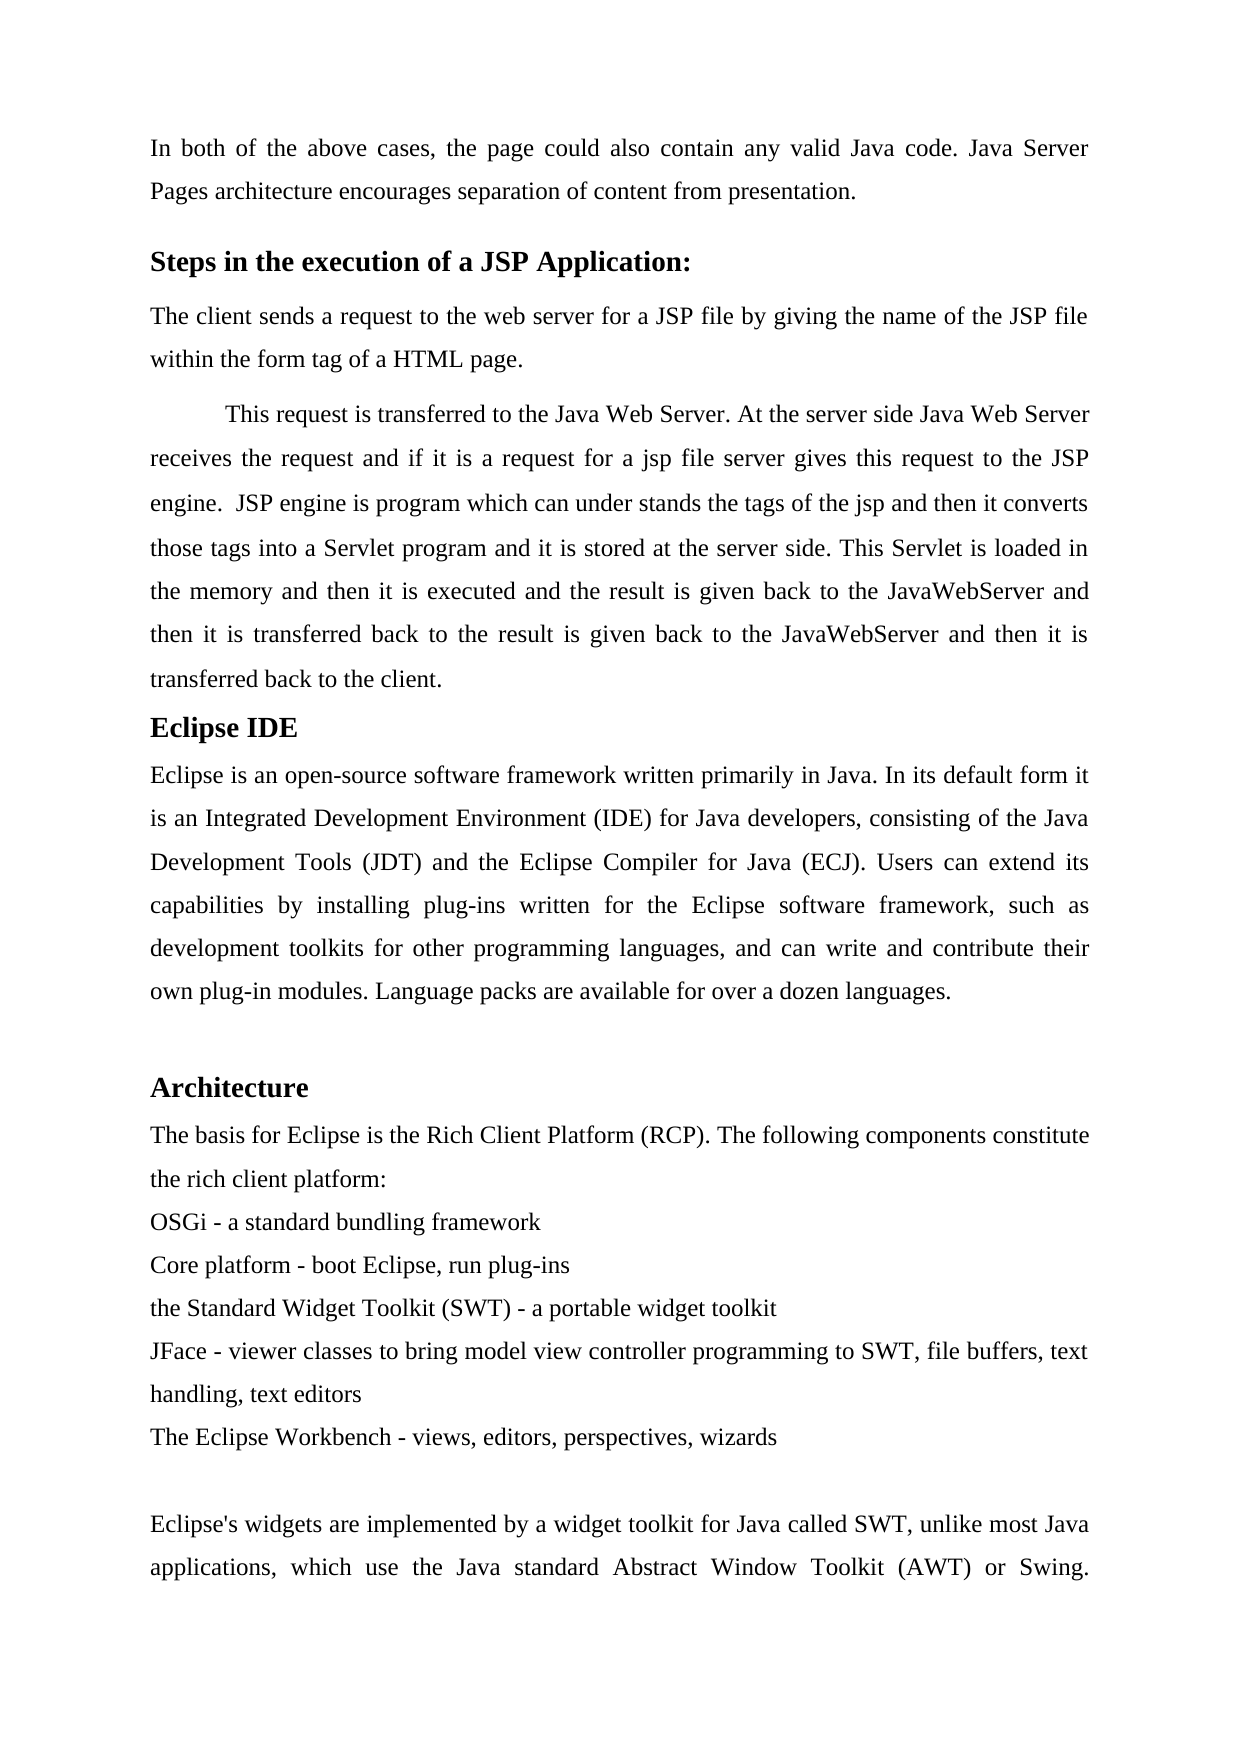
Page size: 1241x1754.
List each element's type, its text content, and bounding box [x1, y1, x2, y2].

text Core platform - boot Eclipse, run plug-ins [150, 1250, 1090, 1279]
text Eclipse IDE [150, 710, 1090, 744]
text The basis for Eclipse is the Rich Client Platform (RCP). The following components constitute the rich client platform: [150, 1121, 1090, 1192]
text Architecture [150, 1070, 1090, 1104]
text The client sends a request to the web server for a JSP file by giving the name of the JSP file within the form tag of a HTML page. [150, 301, 1090, 373]
text JFace - viewer classes to bring model view controller programming to SWT, file buffers, text handling, text editors [150, 1336, 1090, 1408]
text Eclipse is an open-source software framework written primarily in Java. In its default form it is an Integrated Development Environment (IDE) for Java developers, consisting of the Java Development Tools (JDT) and the Eclipse Compiler for Java (ECJ). Users can extend its capabilities by installing plug-ins written for the Eclipse software framework, such as development toolkits for other programming languages, and can write and contribute their own plug-in modules. Language packs are available for over a dozen languages. [150, 760, 1090, 1005]
text In both of the above cases, the page could also contain any valid Java code. Java Server Pages architecture encourages separation of content from presentation. [150, 133, 1090, 205]
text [150, 1509, 1090, 1581]
text the Standard Widget Toolkit (SWT) - a portable widget toolkit [150, 1293, 1090, 1322]
text This request is transferred to the Java Web Server. At the server side Java Web Server receives the request and if it is a request for a jsp file server gives this request to the JSP engine. JSP engine is program which can under stands the tags of the jsp and then it converts those tags into a Servlet program and it is stored at the server side. This Servlet is loaded in the memory and then it is executed and the result is given back to the JavaWebServer and then it is transferred back to the result is given back to the JavaWebServer and then it is transferred back to the client. [150, 399, 1090, 694]
subtitle Steps in the execution of a JSP Application: [150, 244, 1090, 278]
text OSGi - a standard bundling framework [150, 1207, 1090, 1236]
text The Eclipse Workbench - views, editors, perspectives, wizards [150, 1422, 1090, 1451]
